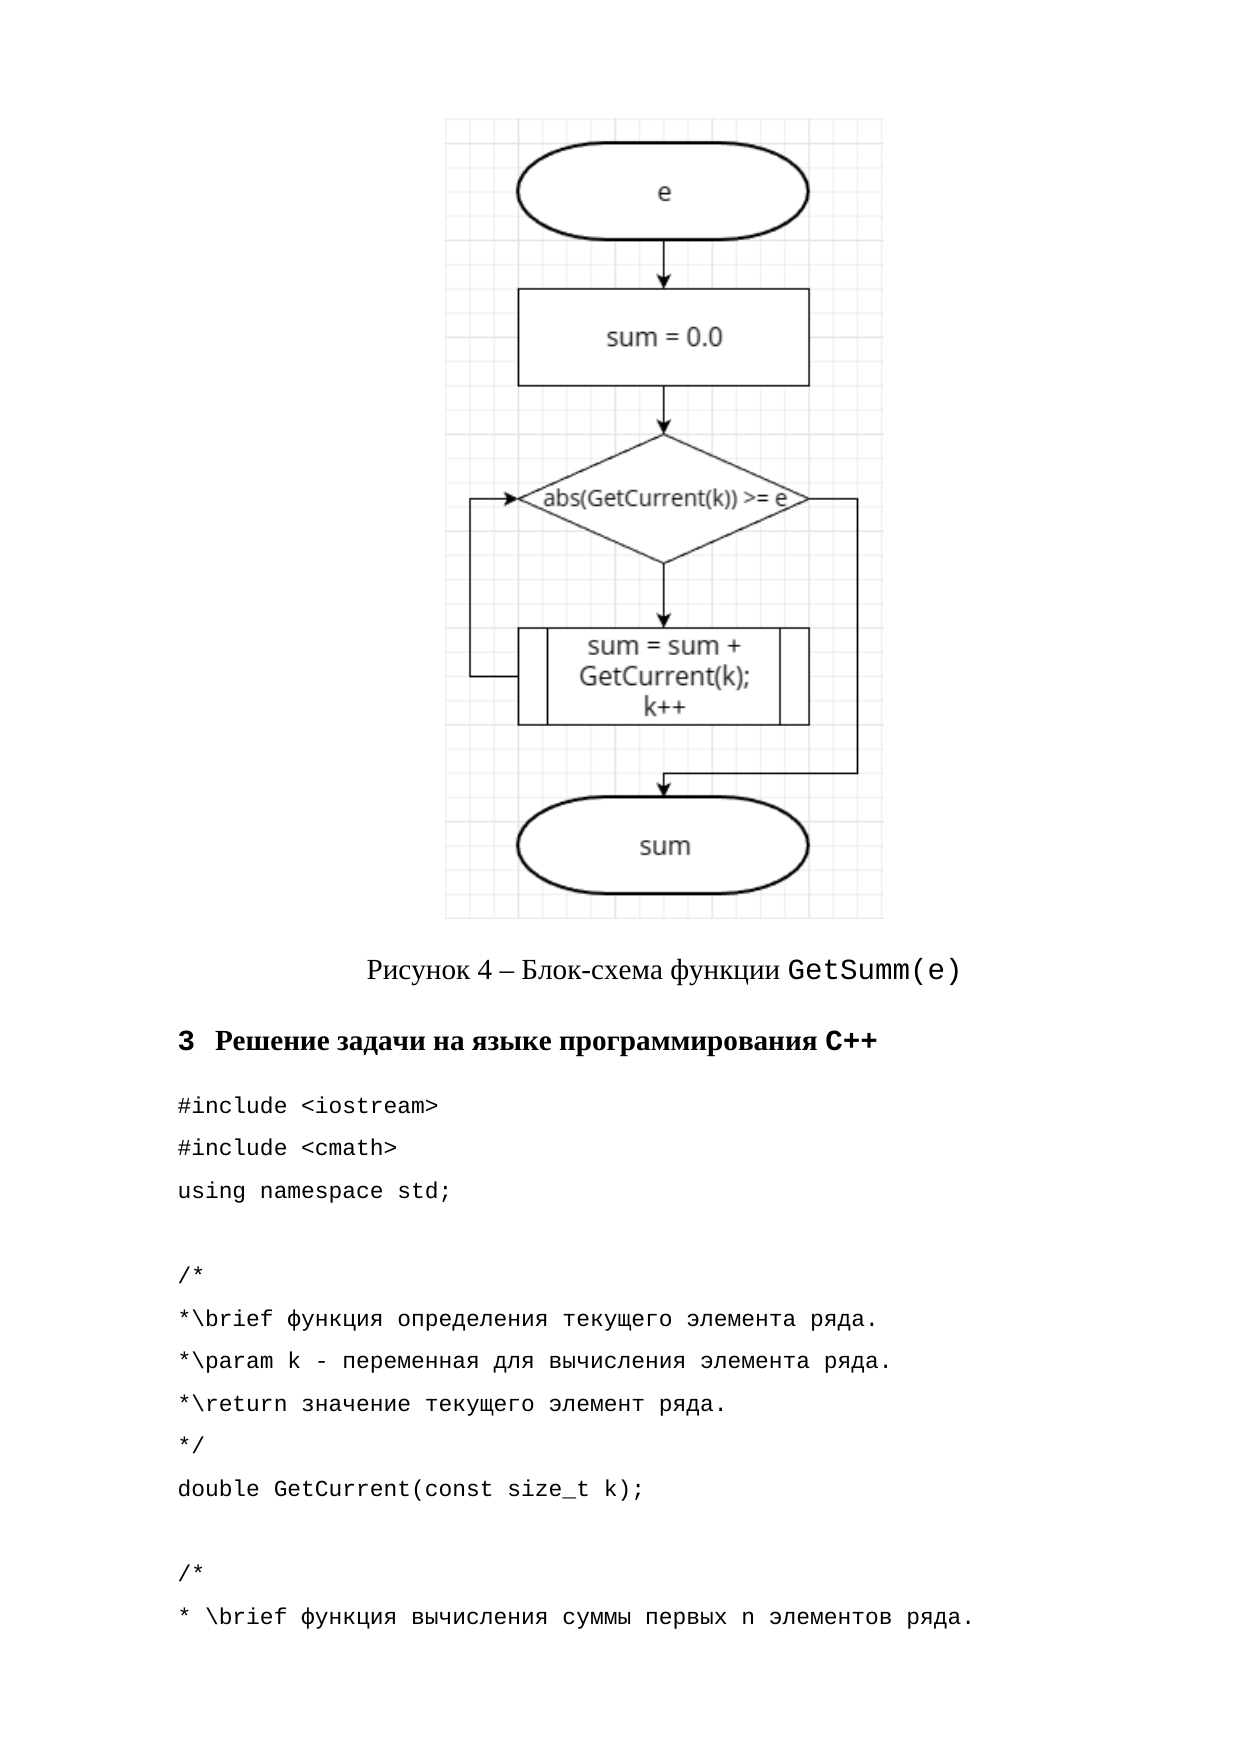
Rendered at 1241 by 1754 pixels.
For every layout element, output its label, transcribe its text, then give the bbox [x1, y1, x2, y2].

text /* [177, 1264, 1152, 1290]
text using namespace std; [177, 1179, 1152, 1205]
picture [444, 118, 884, 919]
text /* [177, 1563, 1152, 1588]
text double GetCurrent(const size_t k); [177, 1477, 1152, 1503]
text #include <cmath> [177, 1137, 1152, 1162]
text *\brief функция определения текущего элемента ряда. [177, 1307, 1152, 1333]
text * \brief функция вычисления суммы первых n элементов ряда. [177, 1605, 1152, 1631]
text Рисунок 4 – Блок-схема функции GetSumm(e) [177, 952, 1152, 988]
text *\return значение текущего элемент ряда. [177, 1392, 1152, 1418]
subtitle Решение задачи на языке программирования C++ [177, 1023, 1152, 1059]
text *\param k - переменная для вычисления элемента ряда. [177, 1349, 1152, 1376]
text #include <iostream> [177, 1094, 1152, 1120]
text */ [177, 1435, 1152, 1461]
